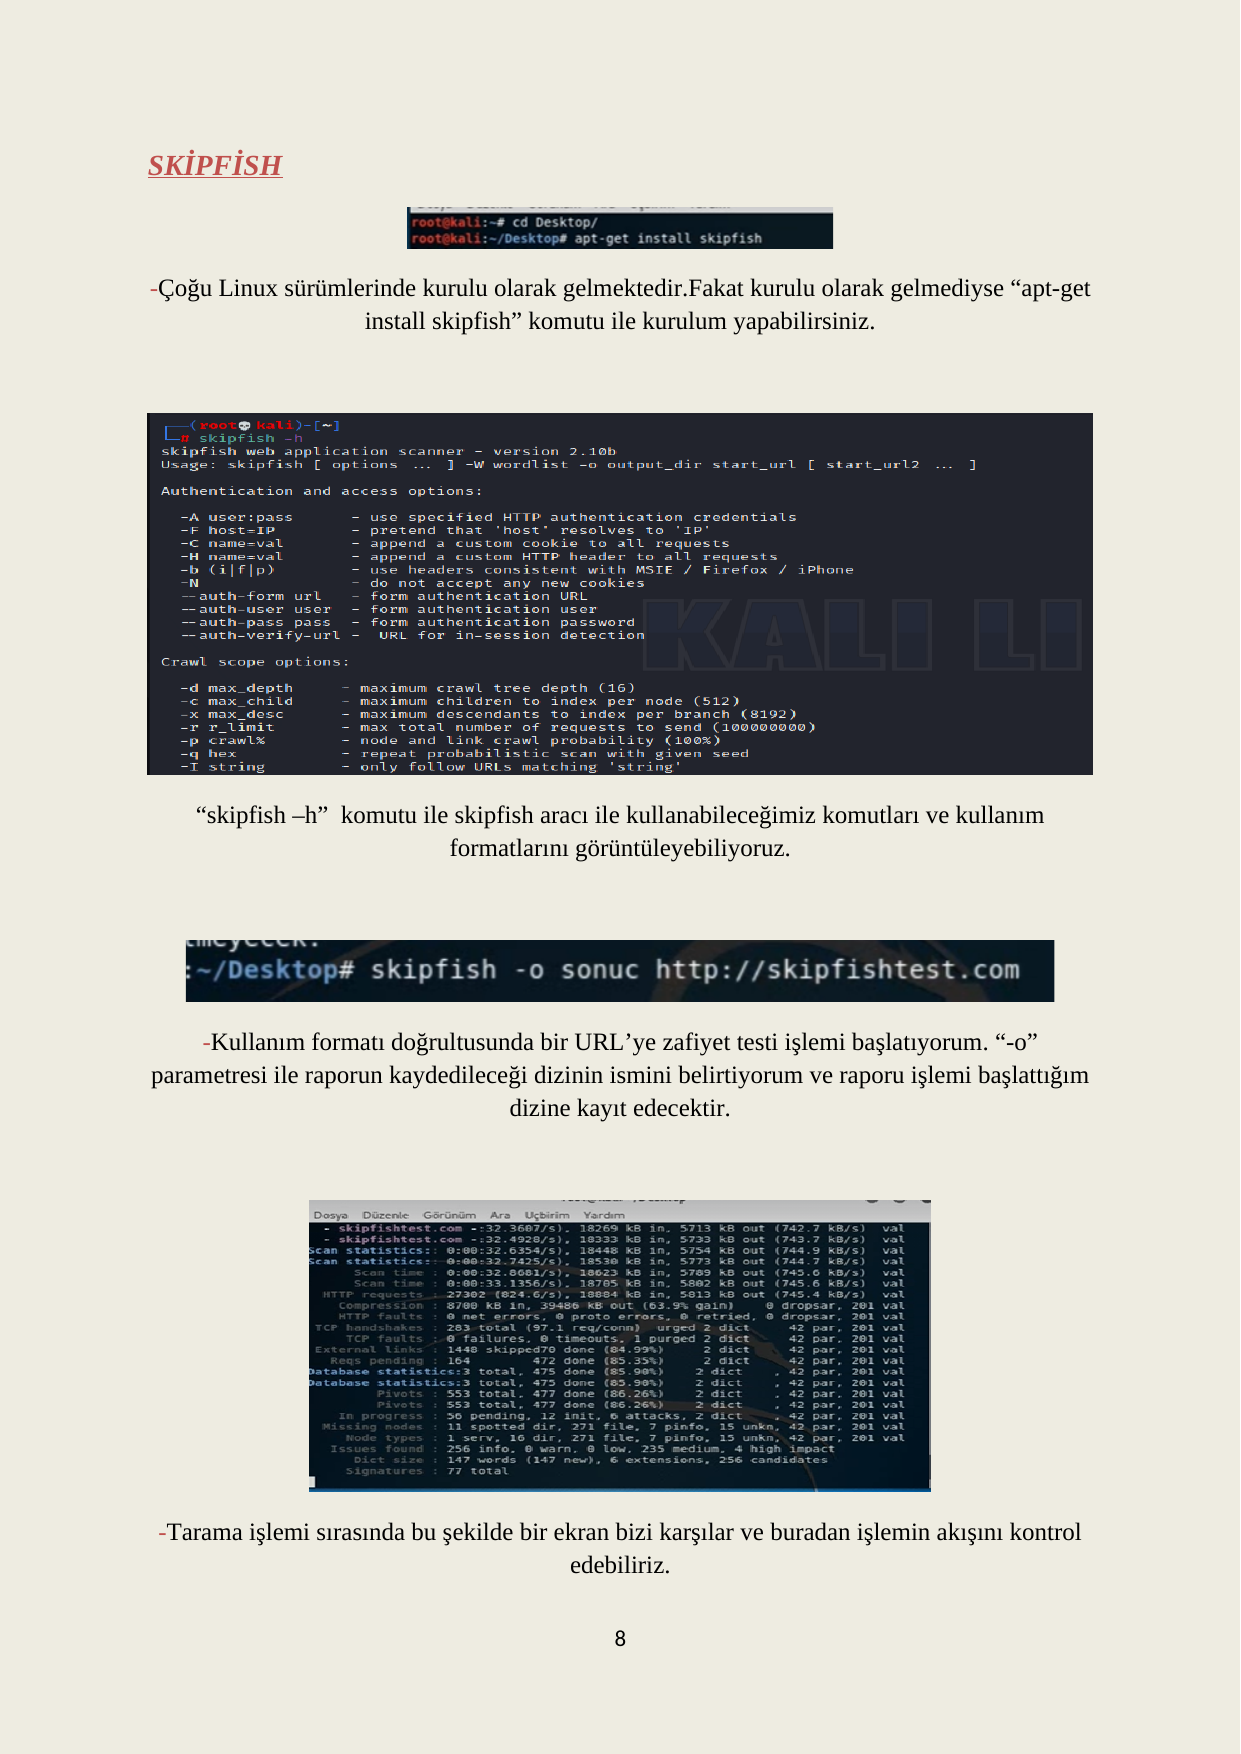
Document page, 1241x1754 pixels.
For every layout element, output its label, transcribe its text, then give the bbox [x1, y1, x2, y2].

picture [185, 940, 1055, 1002]
text -Tarama işlemi sırasında bu şekilde bir ekran bizi karşılar ve buradan işlemin akışını kontrol edebiliriz. [148, 1517, 1093, 1579]
text -Çoğu Linux sürümlerinde kurulu olarak gelmektedir.Fakat kurulu olarak gelmediyse “apt-get install skipfish” komutu ile kurulum yapabilirsiniz. [148, 273, 1093, 335]
picture [407, 207, 834, 249]
text -Kullanım formatı doğrultusunda bir URL’ye zafiyet testi işlemi başlatıyorum. “-o” parametresi ile raporun kaydedileceği dizinin ismini belirtiyorum ve raporu işlemi başlattığım dizine kayıt edecektir. [148, 1027, 1093, 1122]
text SKİPFİSH [148, 148, 1093, 181]
picture [147, 413, 1093, 775]
picture [309, 1200, 931, 1492]
text “skipfish –h” komutu ile skipfish aracı ile kullanabileceğimiz komutları ve kullanım formatlarını görüntüleyebiliyoruz. [148, 800, 1093, 862]
